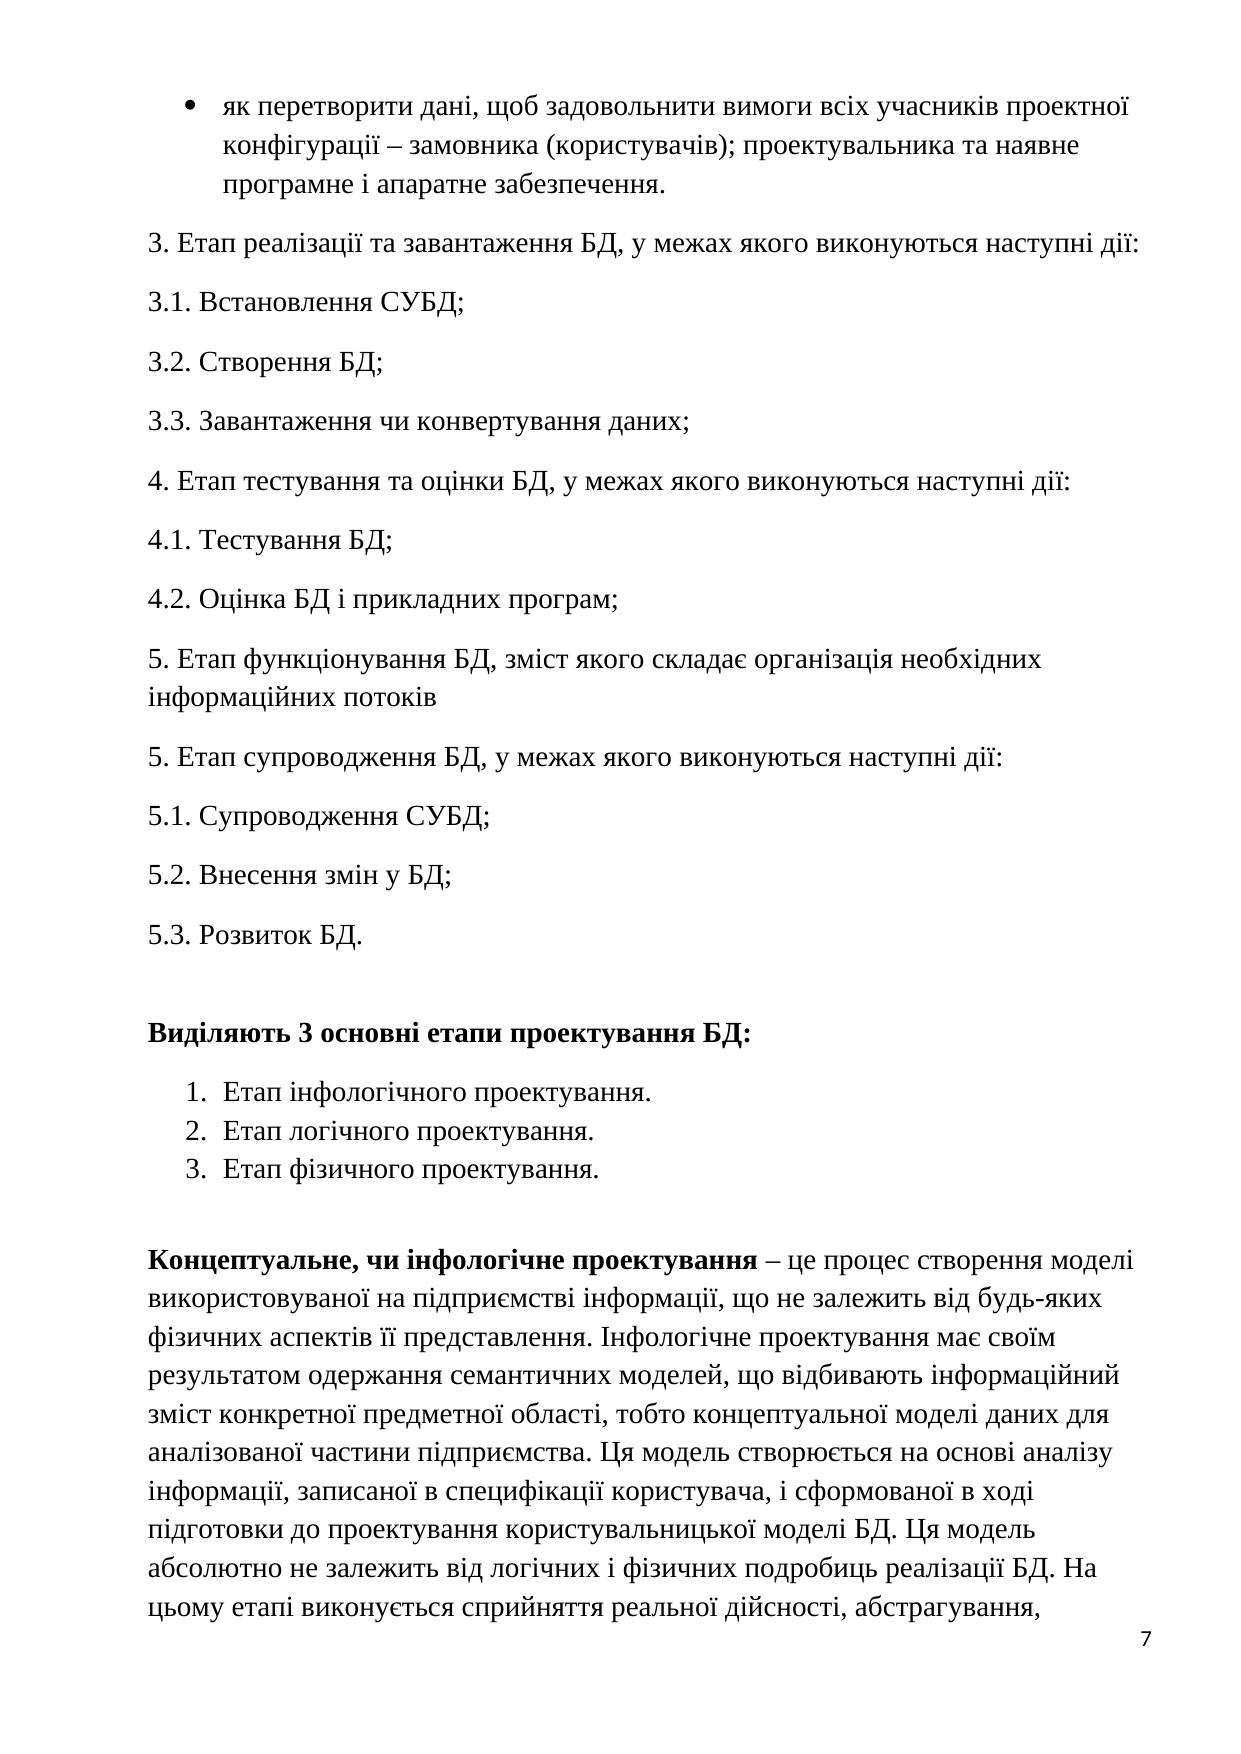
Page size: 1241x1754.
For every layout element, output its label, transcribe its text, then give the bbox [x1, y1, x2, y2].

list Етап фізичного проектування. [185, 1151, 1152, 1217]
text 3.1. Встановлення СУБД; [148, 284, 1152, 318]
text 3.2. Створення БД; [148, 344, 1152, 377]
text 5.2. Внесення змін у БД; [148, 857, 1152, 891]
list Етап логічного проектування. [185, 1113, 1152, 1146]
text 3.3. Завантаження чи конвертування даних; [148, 403, 1152, 437]
text 5.1. Супроводження СУБД; [148, 798, 1152, 832]
text 5.3. Розвиток БД. [148, 917, 1152, 950]
list як перетворити дані, щоб задовольнити вимоги всіх учасників проектної конфігурації – замовника (користувачів); проектувальника та наявне програмне і апаратне забезпечення. [185, 88, 1152, 199]
text 4.1. Тестування БД; [148, 522, 1152, 556]
text Виділяють 3 основні етапи проектування БД: [148, 976, 1152, 1048]
text 4. Етап тестування та оцінки БД, у межах якого виконуються наступні дії: [148, 463, 1152, 496]
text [148, 1242, 1152, 1622]
text 4.2. Оцінка БД і прикладних програм; [148, 581, 1152, 615]
text 5. Етап функціонування БД, зміст якого складає організація необхідних інформаційних потоків [148, 641, 1152, 713]
text 3. Етап реалізації та завантаження БД, у межах якого виконуються наступні дії: [148, 225, 1152, 259]
text 5. Етап супроводження БД, у межах якого виконуються наступні дії: [148, 739, 1152, 772]
list Етап інфологічного проектування. [185, 1074, 1152, 1108]
